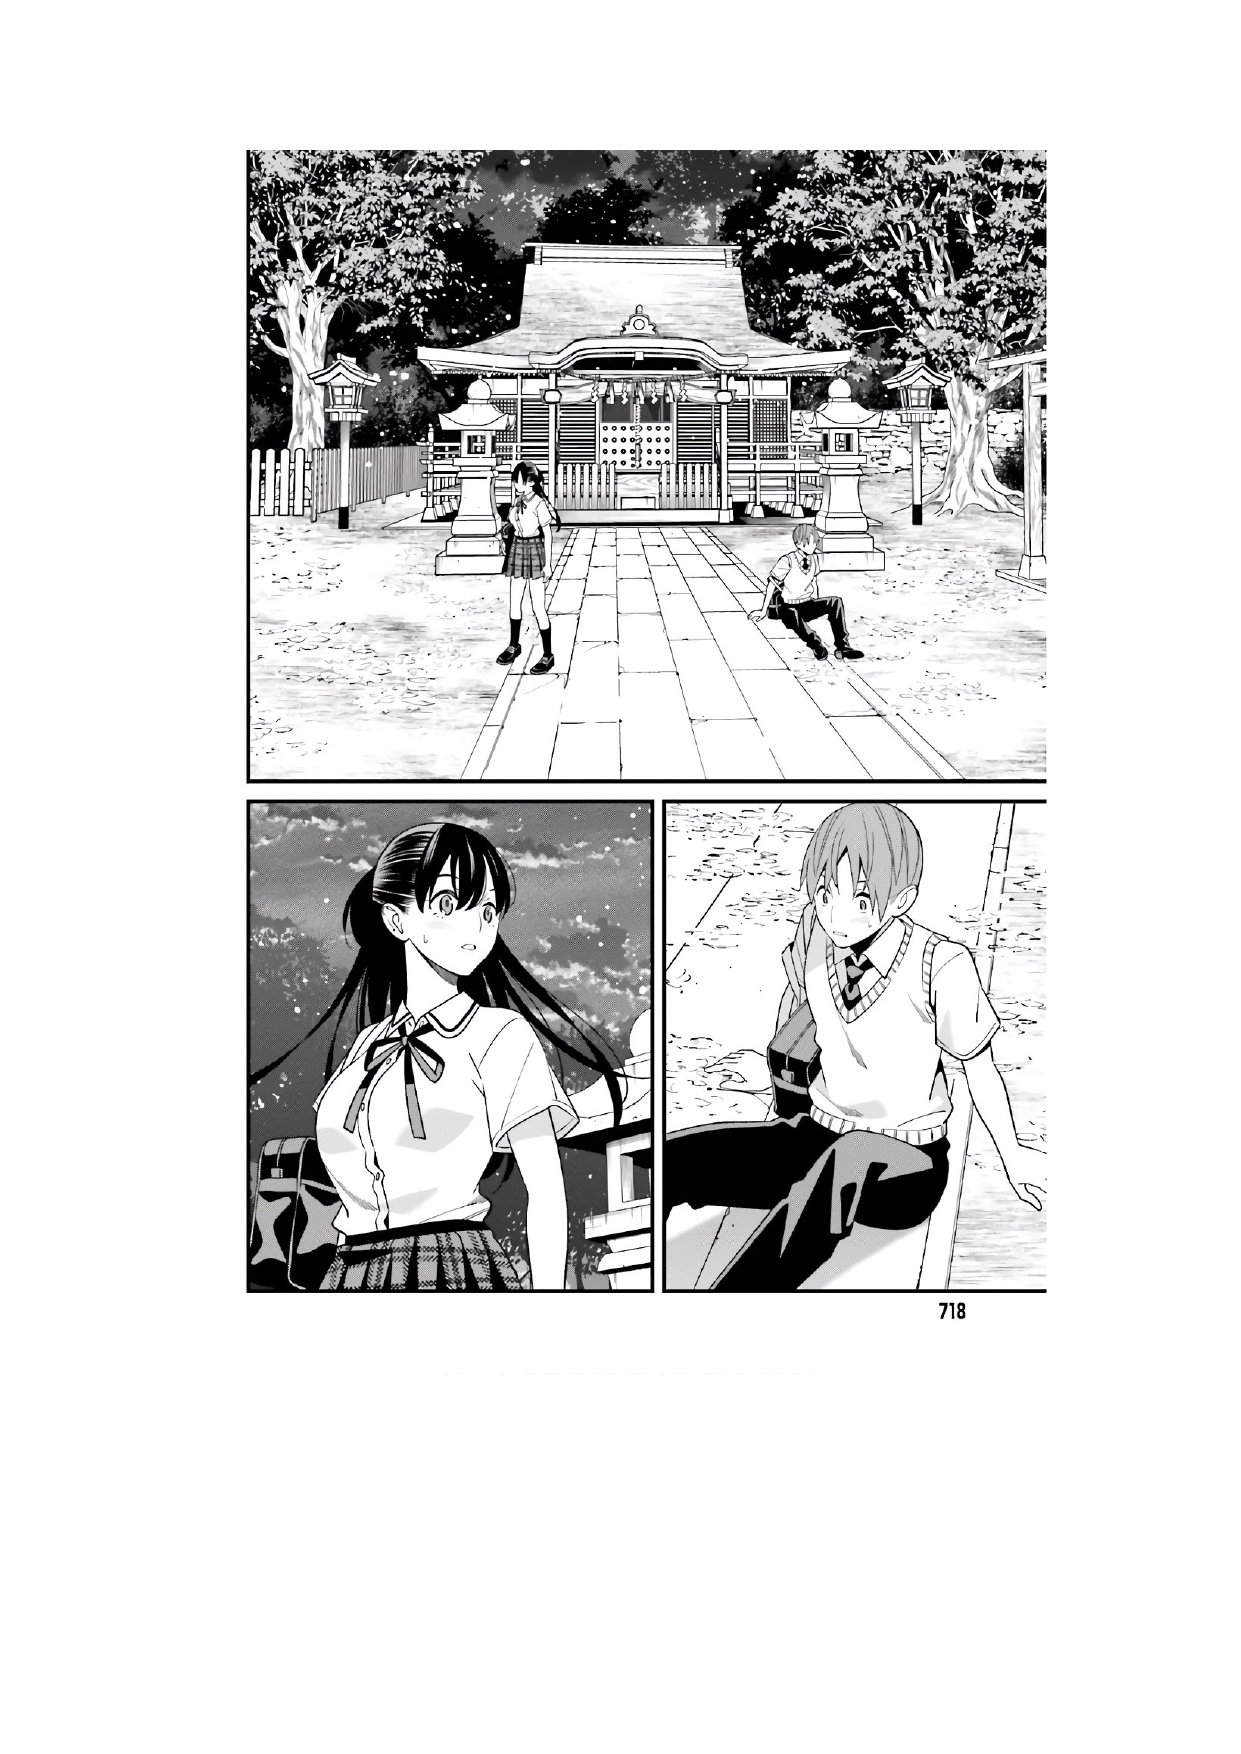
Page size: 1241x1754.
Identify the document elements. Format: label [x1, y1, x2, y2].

picture [187, 150, 1053, 1374]
